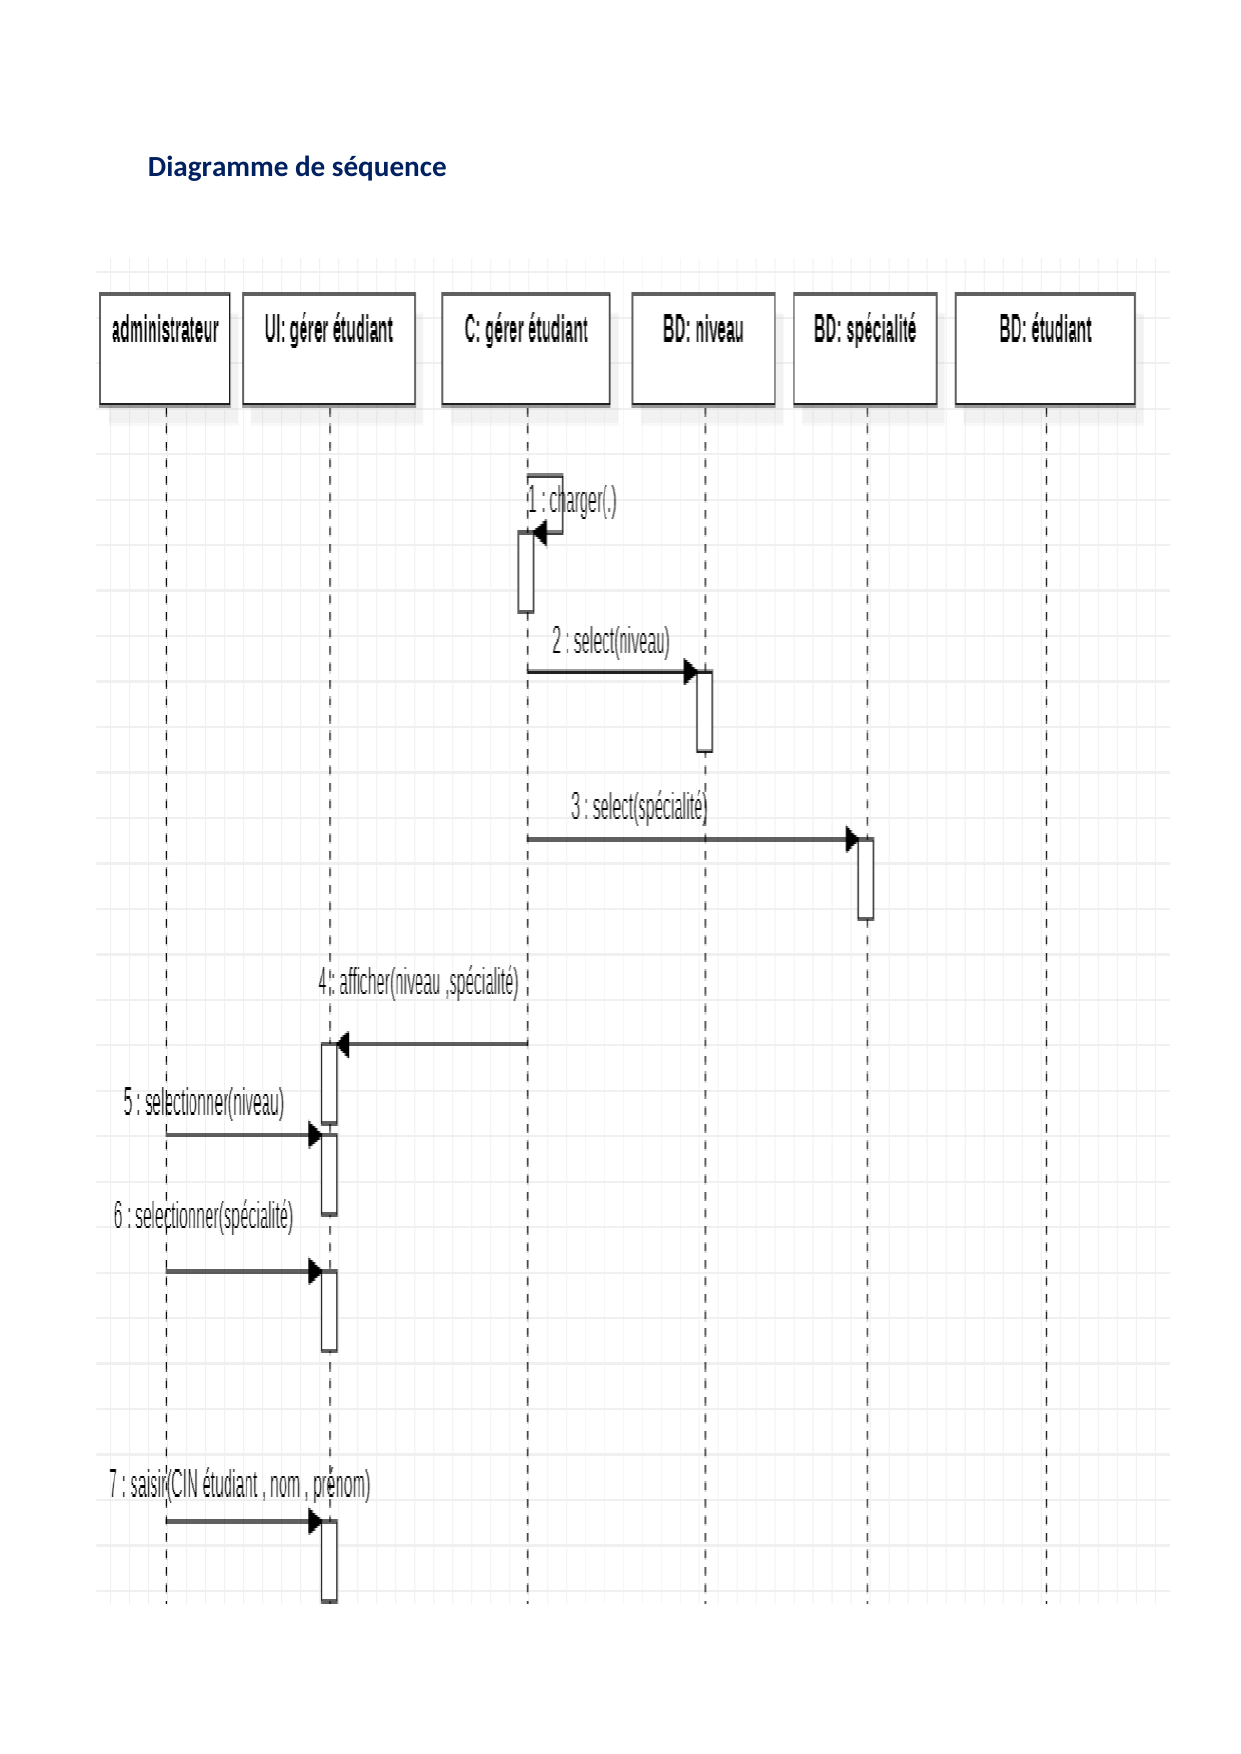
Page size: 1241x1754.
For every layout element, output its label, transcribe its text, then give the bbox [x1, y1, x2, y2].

picture [96, 258, 1170, 1604]
text Diagramme de séquence [148, 148, 1093, 183]
